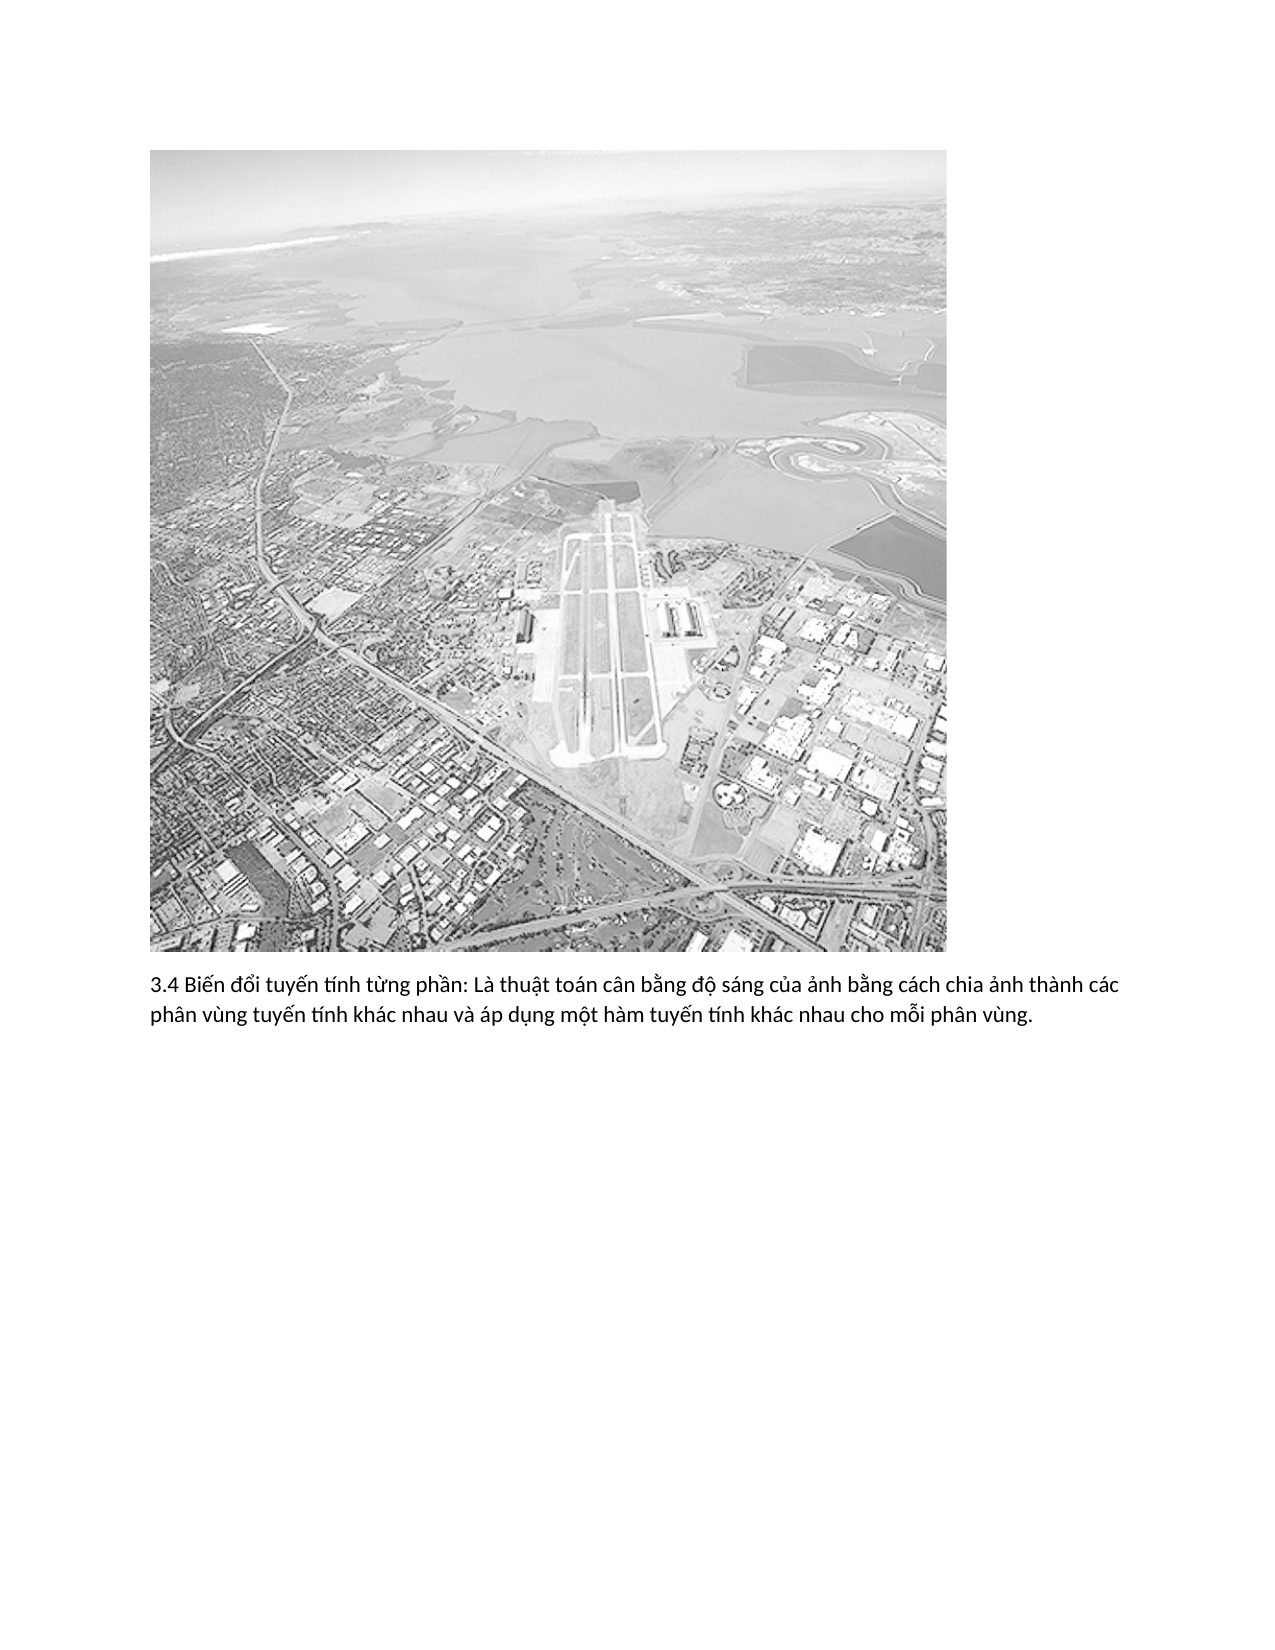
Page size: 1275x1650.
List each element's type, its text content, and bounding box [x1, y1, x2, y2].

picture [150, 150, 947, 952]
text 3.4 Biến đổi tuyến tính từng phần: Là thuật toán cân bằng độ sáng của ảnh bằng cách chia ảnh thành các phân vùng tuyến tính khác nhau và áp dụng một hàm tuyến tính khác nhau cho mỗi phân vùng. [150, 970, 1125, 1028]
